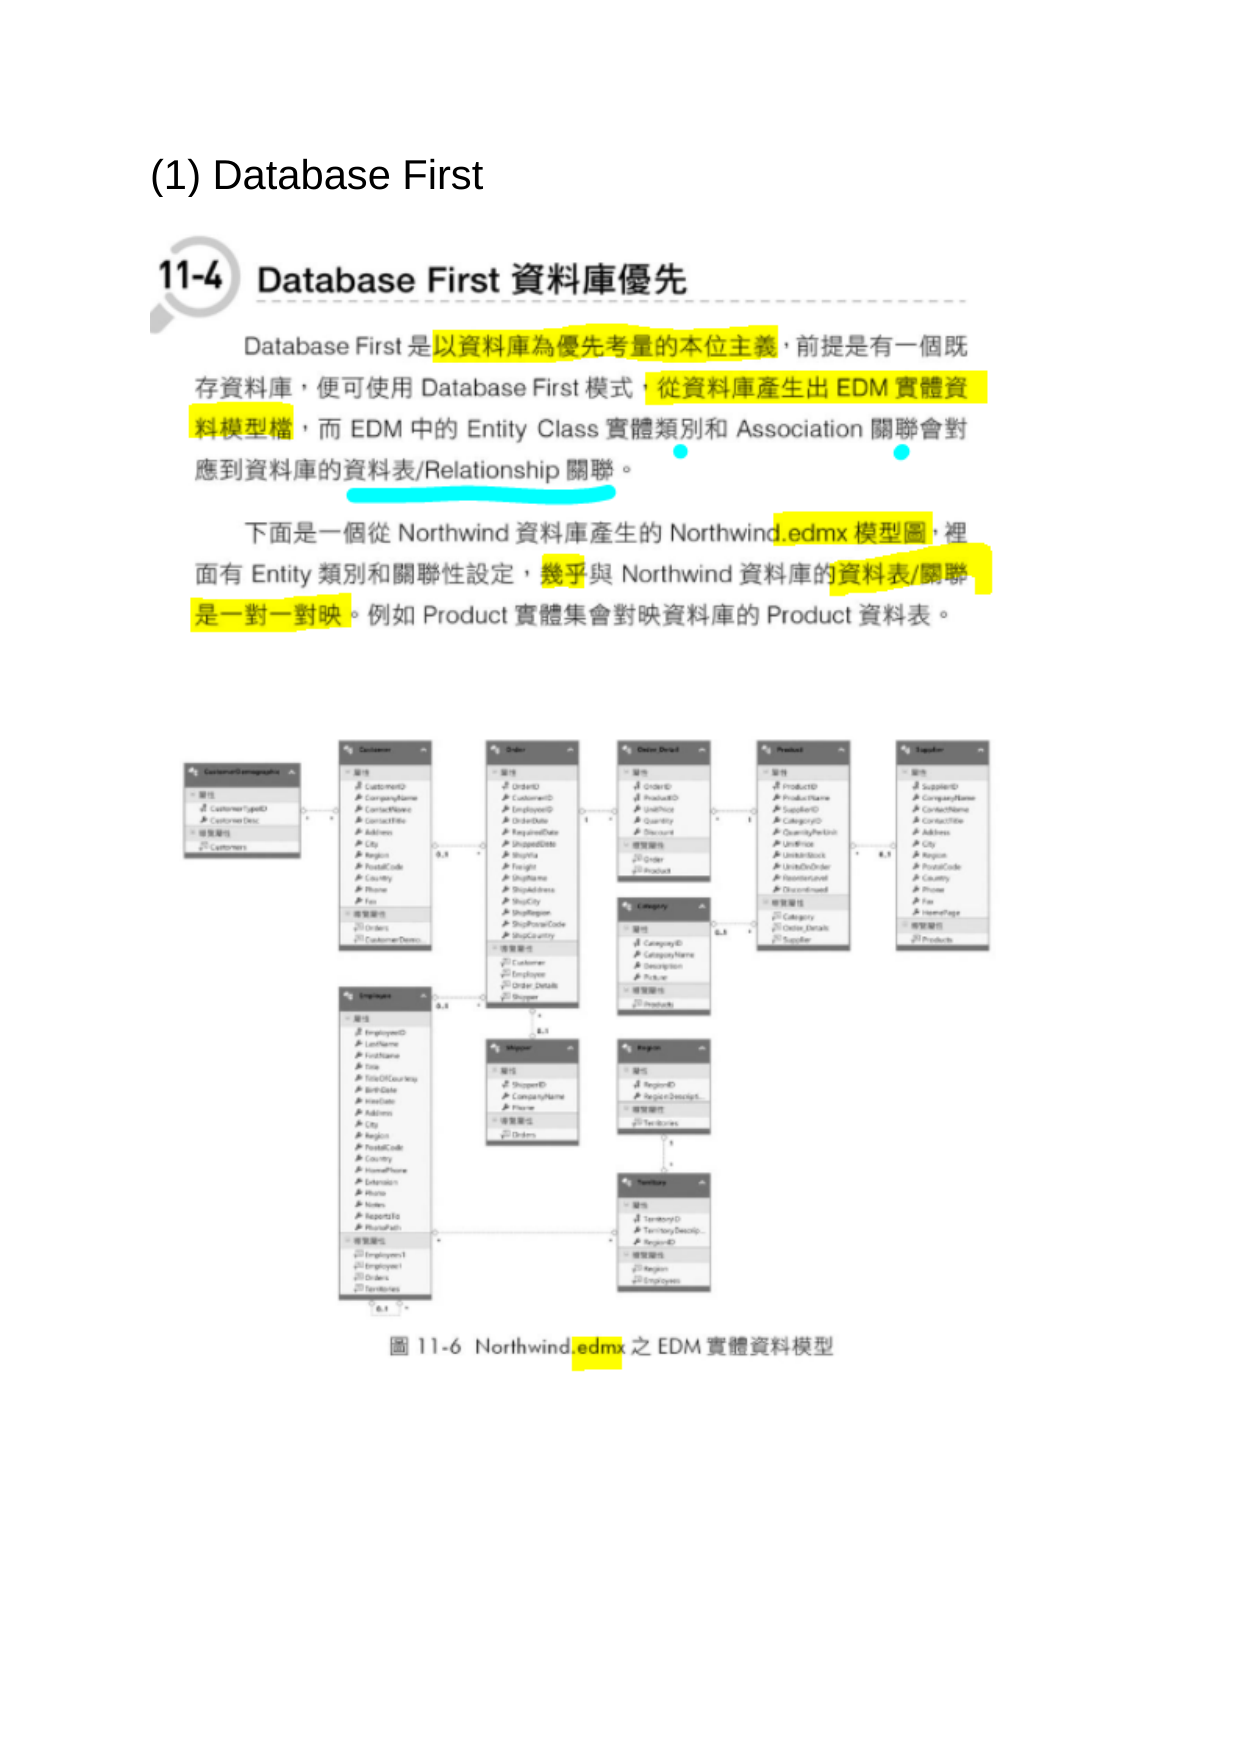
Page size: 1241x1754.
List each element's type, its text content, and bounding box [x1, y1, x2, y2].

picture [150, 197, 994, 695]
picture [150, 707, 1021, 1376]
